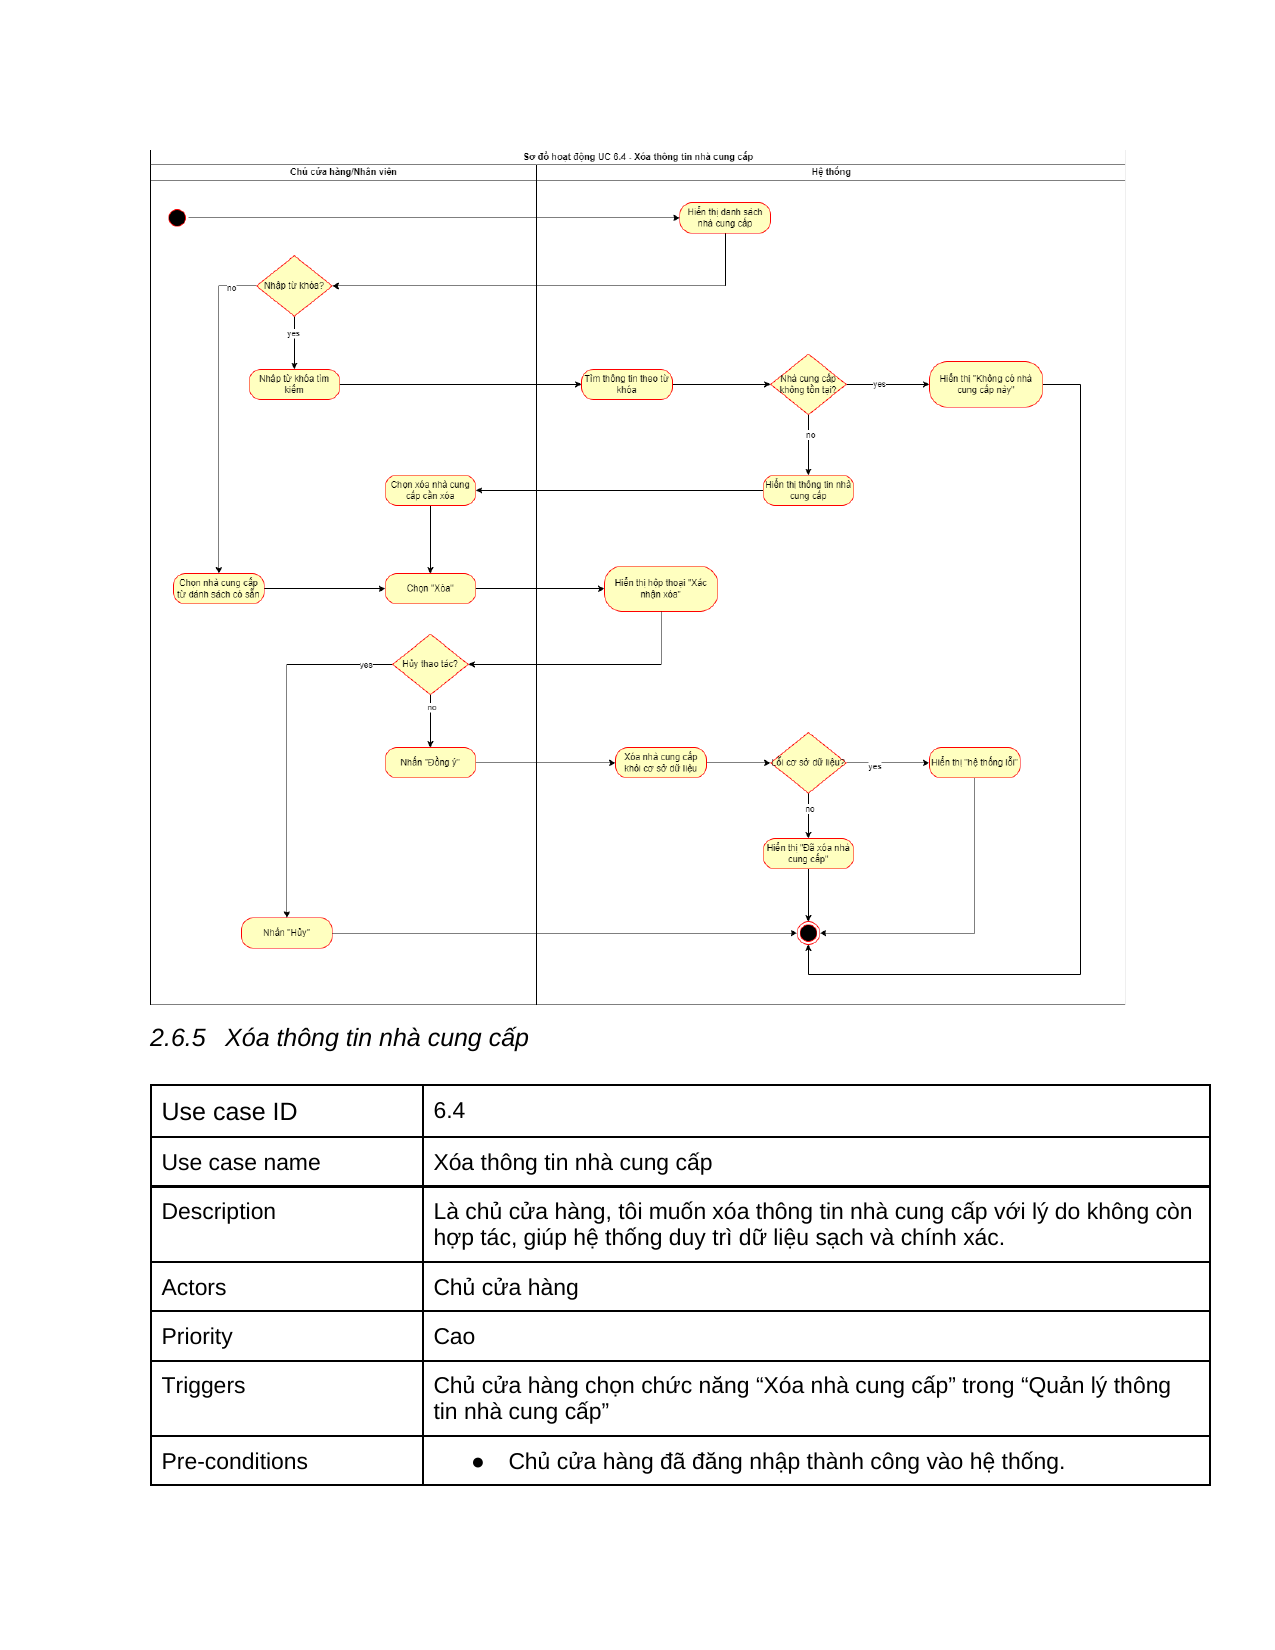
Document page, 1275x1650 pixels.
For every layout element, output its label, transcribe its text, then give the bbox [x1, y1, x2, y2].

subtitle Xóa thông tin nhà cung cấp [150, 1023, 1125, 1052]
picture [150, 150, 1125, 1005]
